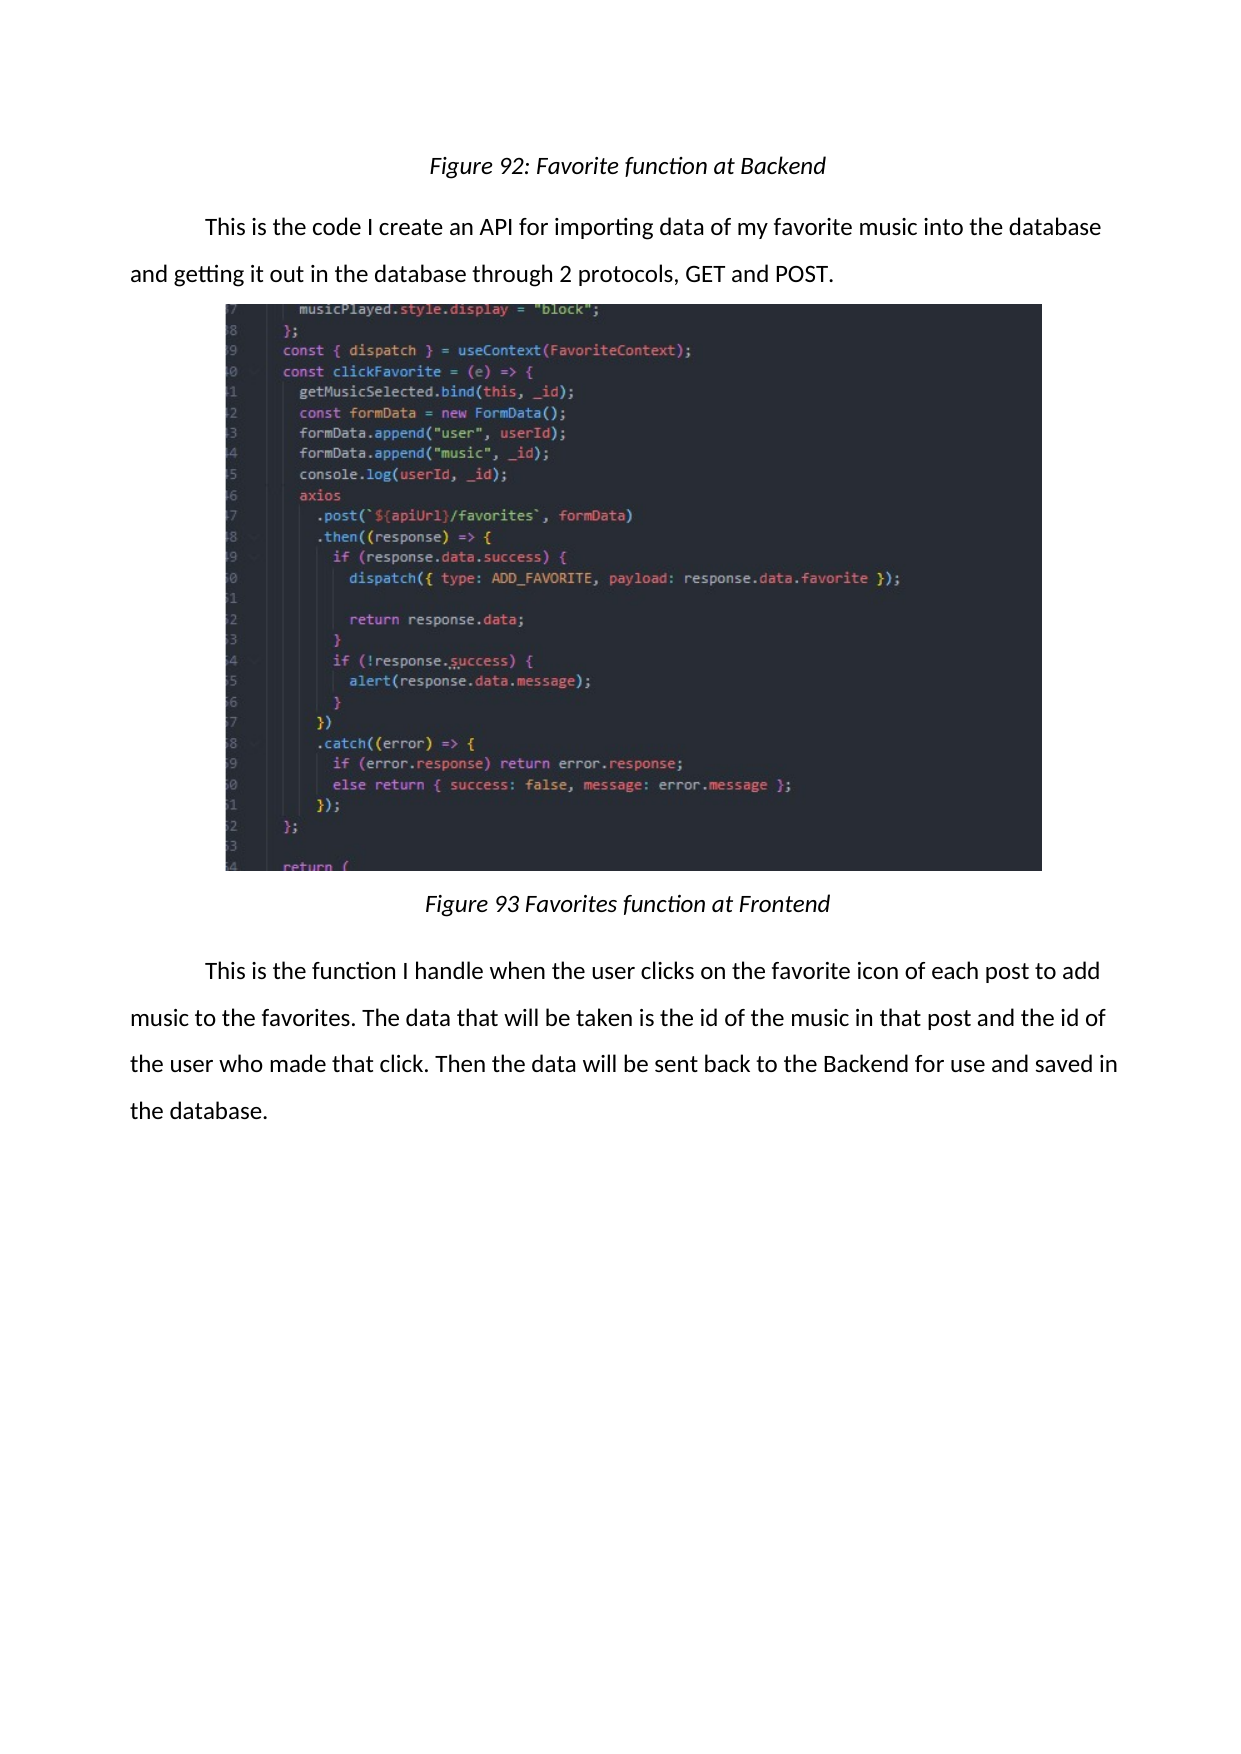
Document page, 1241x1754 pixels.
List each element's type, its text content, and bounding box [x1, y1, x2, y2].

picture [225, 304, 1042, 871]
text Figure 93 Favorites function at Frontend [61, 888, 1195, 919]
subtitle Figure 92: Favorite function at Backend [429, 150, 1159, 181]
text This is the function I handle when the user clicks on the favorite icon of each post to add music to the favorites. The data that will be taken is the id of the music in that post and the id of the user who made that click. Then the data will be sent back to the Backend for use and saved in the database. [130, 955, 1125, 1126]
text This is the code I create an API for importing data of my favorite music into the database and getting it out in the database through 2 protocols, GET and POST. [130, 211, 1125, 288]
